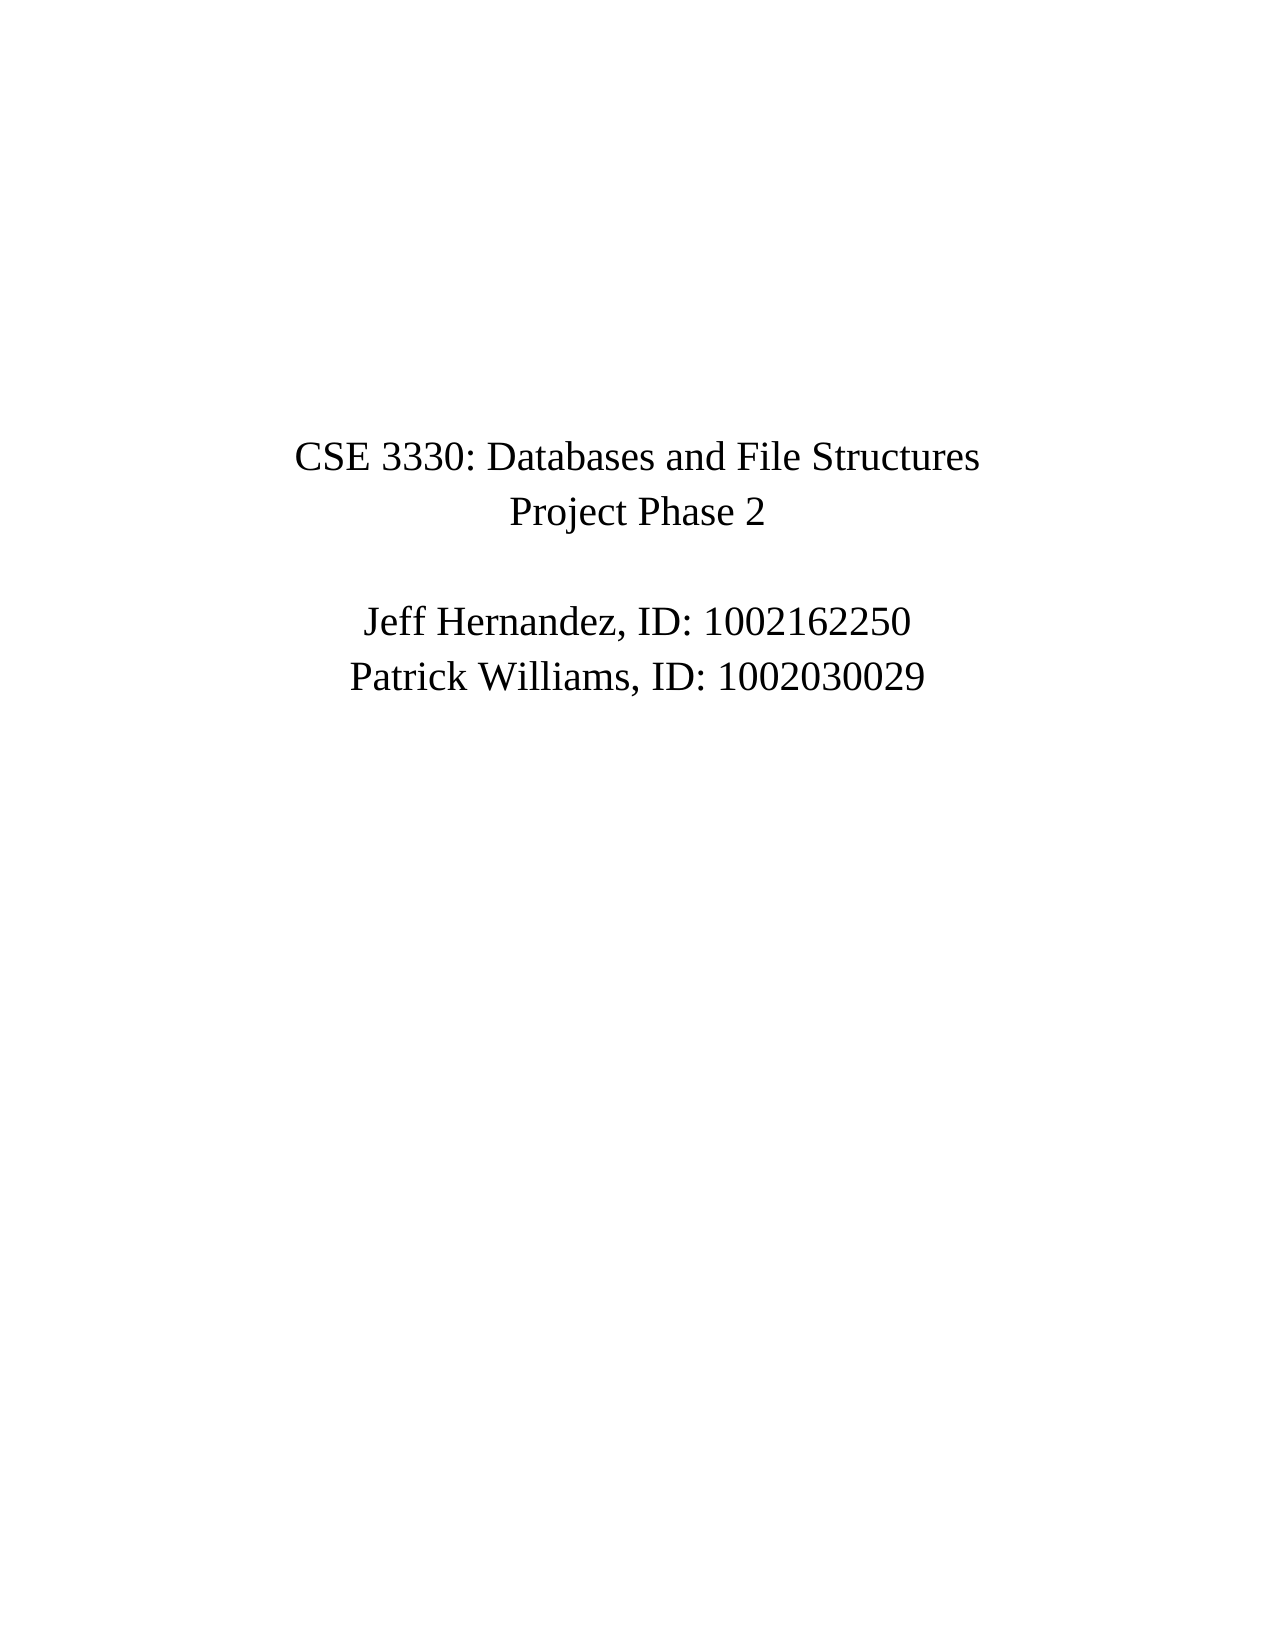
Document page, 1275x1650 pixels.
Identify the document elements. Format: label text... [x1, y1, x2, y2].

text CSE 3330: Databases and File Structures Project Phase 2 Jeff Hernandez, ID: 1002162250 Patrick Williams, ID: 1002030029 [150, 431, 1125, 699]
